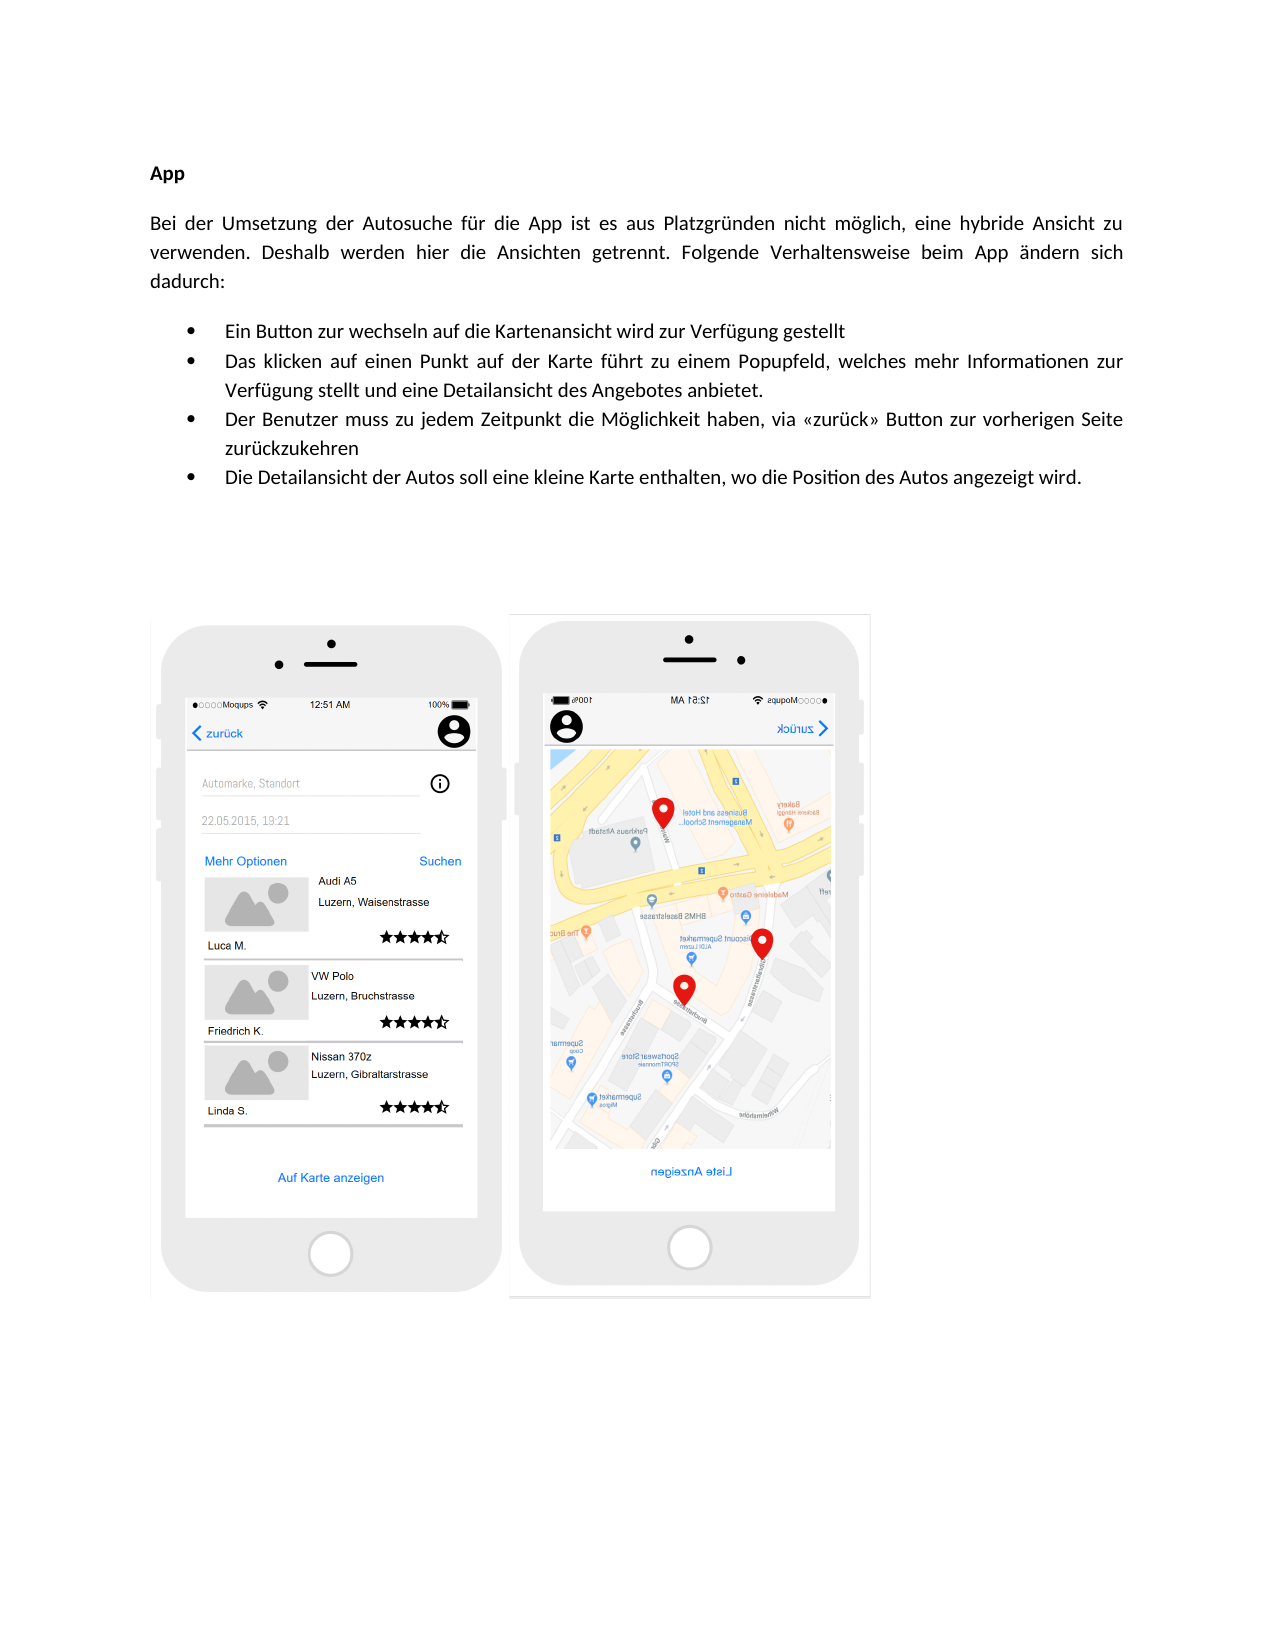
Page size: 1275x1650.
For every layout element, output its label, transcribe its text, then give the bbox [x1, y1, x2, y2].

list Ein Button zur wechseln auf die Kartenansicht wird zur Verfügung gestellt [187, 319, 1125, 344]
list Das klicken auf einen Punkt auf der Karte führt zu einem Popupfeld, welches mehr Informationen zur Verfügung stellt und eine Detailansicht des Angebotes anbietet. [187, 348, 1125, 402]
picture [150, 614, 871, 1299]
text Bei der Umsetzung der Autosuche für die App ist es aus Platzgründen nicht möglich, eine hybride Ansicht zu verwenden. Deshalb werden hier die Ansichten getrennt. Folgende Verhaltensweise beim App ändern sich dadurch: [150, 210, 1125, 294]
text App [150, 160, 1125, 186]
list Die Detailansicht der Autos soll eine kleine Karte enthalten, wo die Position des Autos angezeigt wird. [187, 464, 1125, 490]
list Der Benutzer muss zu jedem Zeitpunkt die Möglichkeit haben, via «zurück» Button zur vorherigen Seite zurückzukehren [187, 406, 1125, 461]
